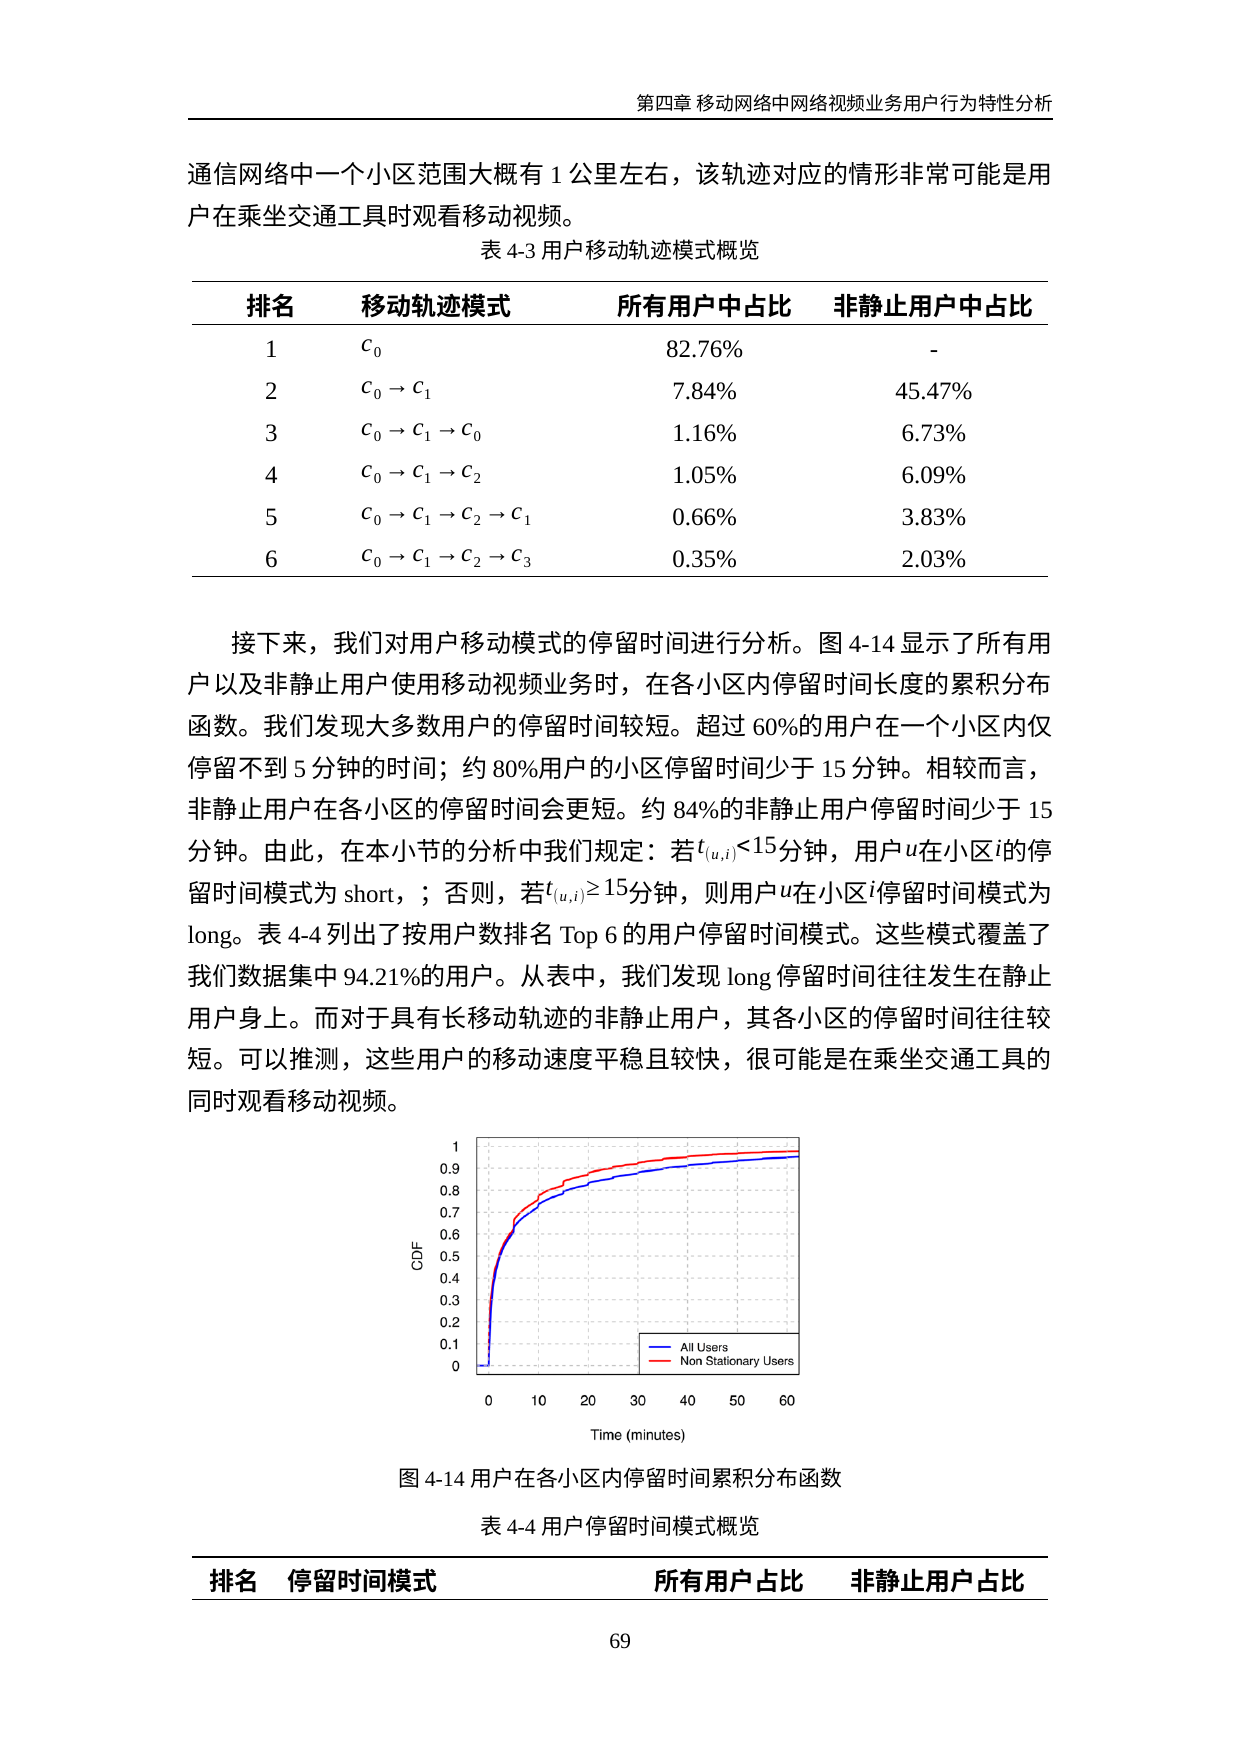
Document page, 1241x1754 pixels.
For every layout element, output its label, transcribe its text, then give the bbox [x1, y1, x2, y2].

table_cell 6.73% [819, 408, 1048, 450]
table_cell [350, 366, 589, 408]
table_cell 6.09% [819, 450, 1048, 492]
table_cell 1 [192, 325, 350, 366]
table_cell 7.84% [590, 366, 819, 408]
table_header 排名 [192, 282, 350, 323]
table_cell - [819, 325, 1048, 366]
table_cell 3 [192, 408, 350, 450]
table_cell 1.05% [590, 450, 819, 492]
table_cell 2 [192, 366, 350, 408]
table_cell [350, 450, 589, 492]
table_header 移动轨迹模式 [350, 282, 589, 323]
table_cell 4 [192, 450, 350, 492]
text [187, 150, 1053, 233]
table_cell 1.16% [590, 408, 819, 450]
table_cell [350, 408, 589, 450]
table_cell 0.66% [590, 492, 819, 534]
text 表4-3 用户移动轨迹模式概览 [187, 233, 1053, 265]
table_header 停留时间模式 [276, 1558, 631, 1599]
text 接下来，我们对用户移动模式的停留时间进行分析。图4-14显示了所有用户以及非静止用户使用移动视频业务时，在各小区内停留时间长度的累积分布函数。我们发现大多数用户的停留时间较短。超过60%的用户在一个小区内仅停留不到5分钟的时间；约80%用户的小区停留时间少于15分钟。相较而言，非静止用户在各小区的停留时间会更短。约84%的非静止用户停留时间少于15分钟。由此，在本小节的分析中我们规定：若分钟，用户在小区的停留时间模式为short，；否则，若分钟，则用户在小区停留时间模式为long。表4-4列出了按用户数排名Top 6的用户停留时间模式。这些模式覆盖了我们数据集中94.21%的用户。从表中，我们发现long停留时间往往发生在静止用户身上。而对于具有长移动轨迹的非静止用户，其各小区的停留时间往往较短。可以推测，这些用户的移动速度平稳且较快，很可能是在乘坐交通工具的同时观看移动视频。 [187, 619, 1053, 1119]
table_header 非静止用户占比 [827, 1558, 1048, 1599]
table_cell 2.03% [819, 534, 1048, 576]
table_cell 6 [192, 534, 350, 576]
table_cell 0.35% [590, 534, 819, 576]
table_cell [350, 534, 589, 576]
table_cell 82.76% [590, 325, 819, 366]
table_cell 5 [192, 492, 350, 534]
table_header 所有用户占比 [631, 1558, 827, 1599]
picture [406, 1118, 835, 1462]
table_cell [350, 492, 589, 534]
text 表4-4 用户停留时间模式概览 [187, 1509, 1053, 1541]
table_header 非静止用户中占比 [819, 282, 1048, 323]
table_header 所有用户中占比 [590, 282, 819, 323]
table_cell 45.47% [819, 366, 1048, 408]
text 图4-14 用户在各小区内停留时间累积分布函数 [187, 1461, 1053, 1493]
table_cell [350, 325, 589, 366]
table_cell 3.83% [819, 492, 1048, 534]
table_header 排名 [192, 1558, 276, 1599]
